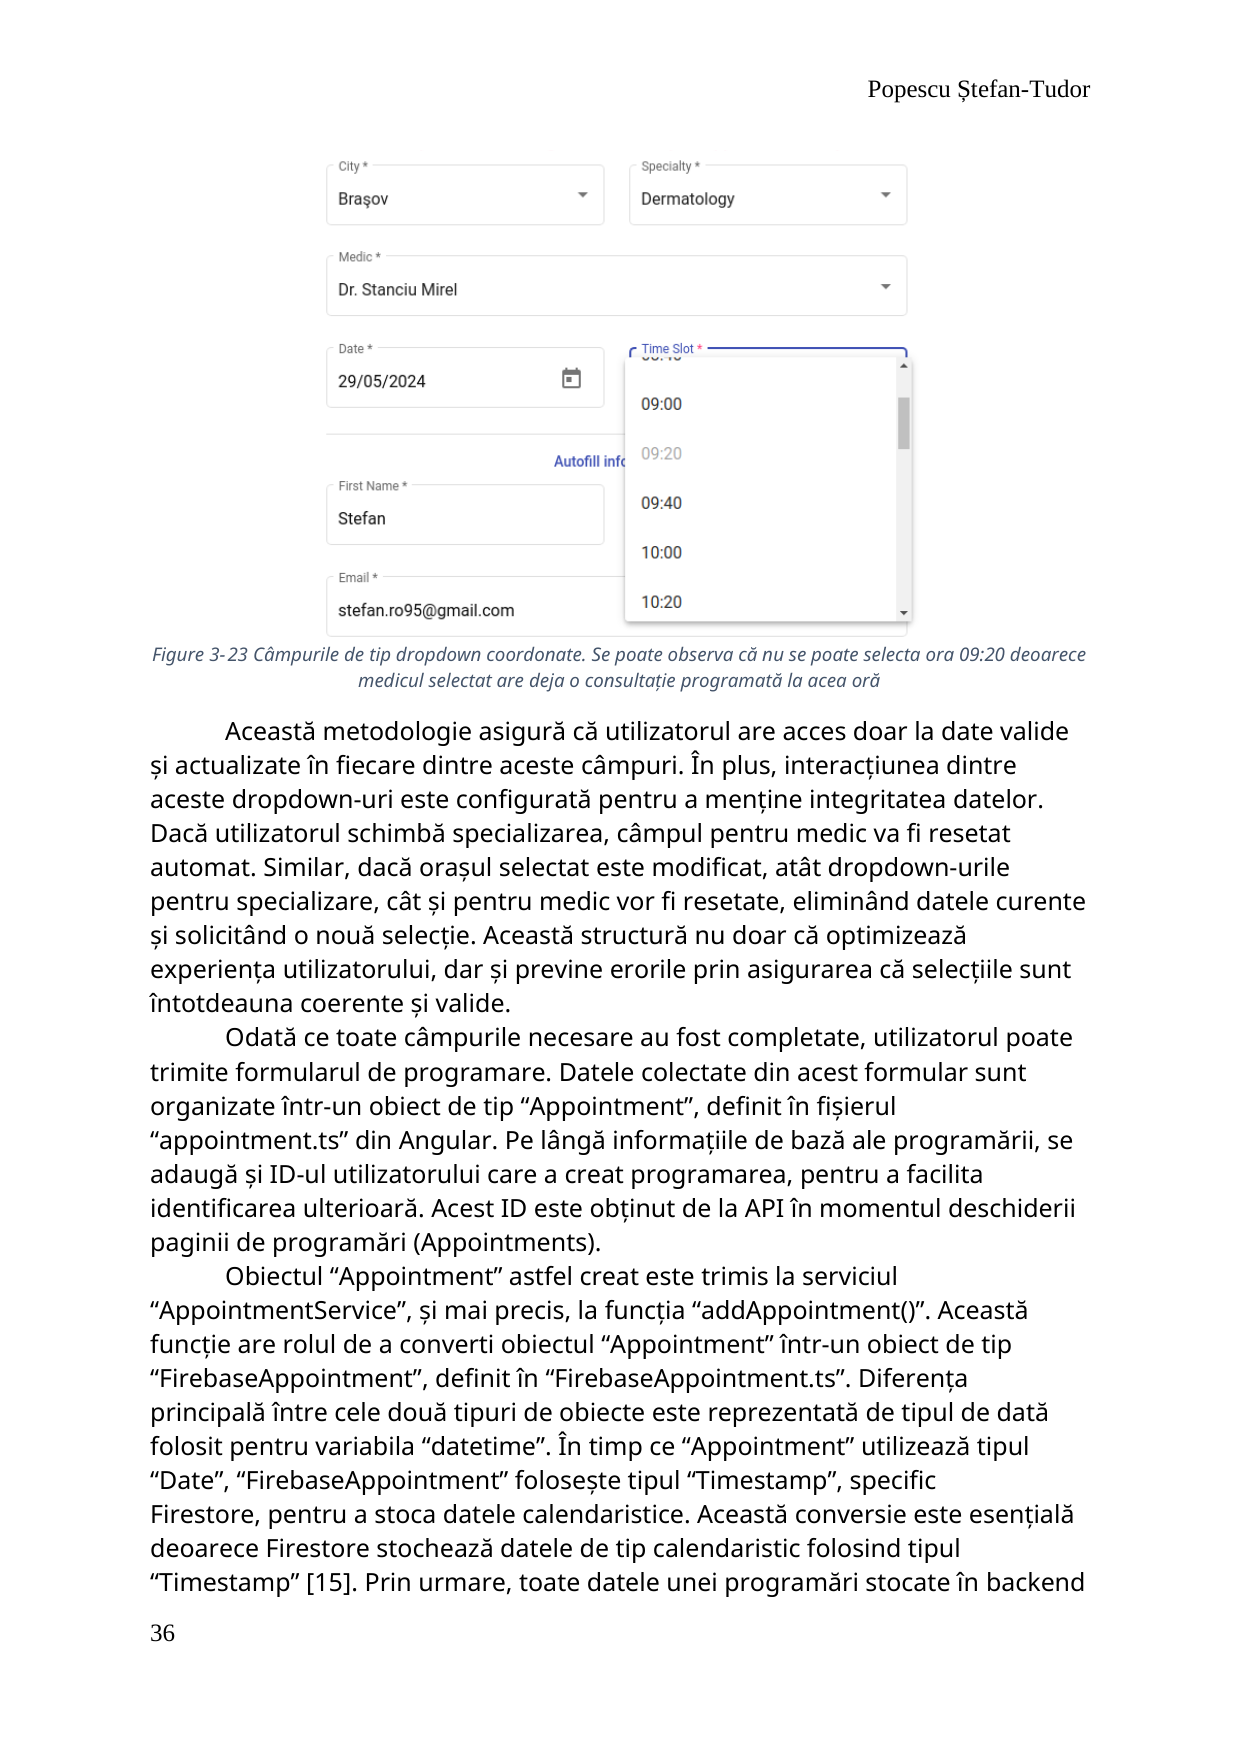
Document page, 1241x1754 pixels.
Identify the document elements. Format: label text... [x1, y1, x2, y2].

text Odată ce toate câmpurile necesare au fost completate, utilizatorul poate trimite formularul de programare. Datele colectate din acest formular sunt organizate într-un obiect de tip “Appointment”, definit în fișierul “appointment.ts” din Angular. Pe lângă informațiile de bază ale programării, se adaugă și ID-ul utilizatorului care a creat programarea, pentru a facilita identificarea ulterioară. Acest ID este obținut de la API în momentul deschiderii paginii de programări (Appointments). [150, 1020, 1090, 1258]
text Obiectul “Appointment” astfel creat este trimis la serviciul “AppointmentService”, și mai precis, la funcția “addAppointment()”. Această funcție are rolul de a converti obiectul “Appointment” într-un obiect de tip “FirebaseAppointment”, definit în “FirebaseAppointment.ts”. Diferența principală între cele două tipuri de obiecte este reprezentată de tipul de dată folosit pentru variabila “datetime”. În timp ce “Appointment” utilizează tipul “Date”, “FirebaseAppointment” folosește tipul “Timestamp”, specific [150, 1258, 1090, 1497]
picture [317, 150, 923, 642]
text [150, 1497, 1090, 1599]
text Această metodologie asigură că utilizatorul are acces doar la date valide și actualizate în fiecare dintre aceste câmpuri. În plus, interacțiunea dintre aceste dropdown-uri este configurată pentru a menține integritatea datelor. Dacă utilizatorul schimbă specializarea, câmpul pentru medic va fi resetat automat. Similar, dacă orașul selectat este modificat, atât dropdown-urile pentru specializare, cât și pentru medic vor fi resetate, eliminând datele curente și solicitând o nouă selecție. Această structură nu doar că optimizează experiența utilizatorului, dar și previne erorile prin asigurarea că selecțiile sunt întotdeauna coerente și valide. [150, 713, 1090, 1020]
